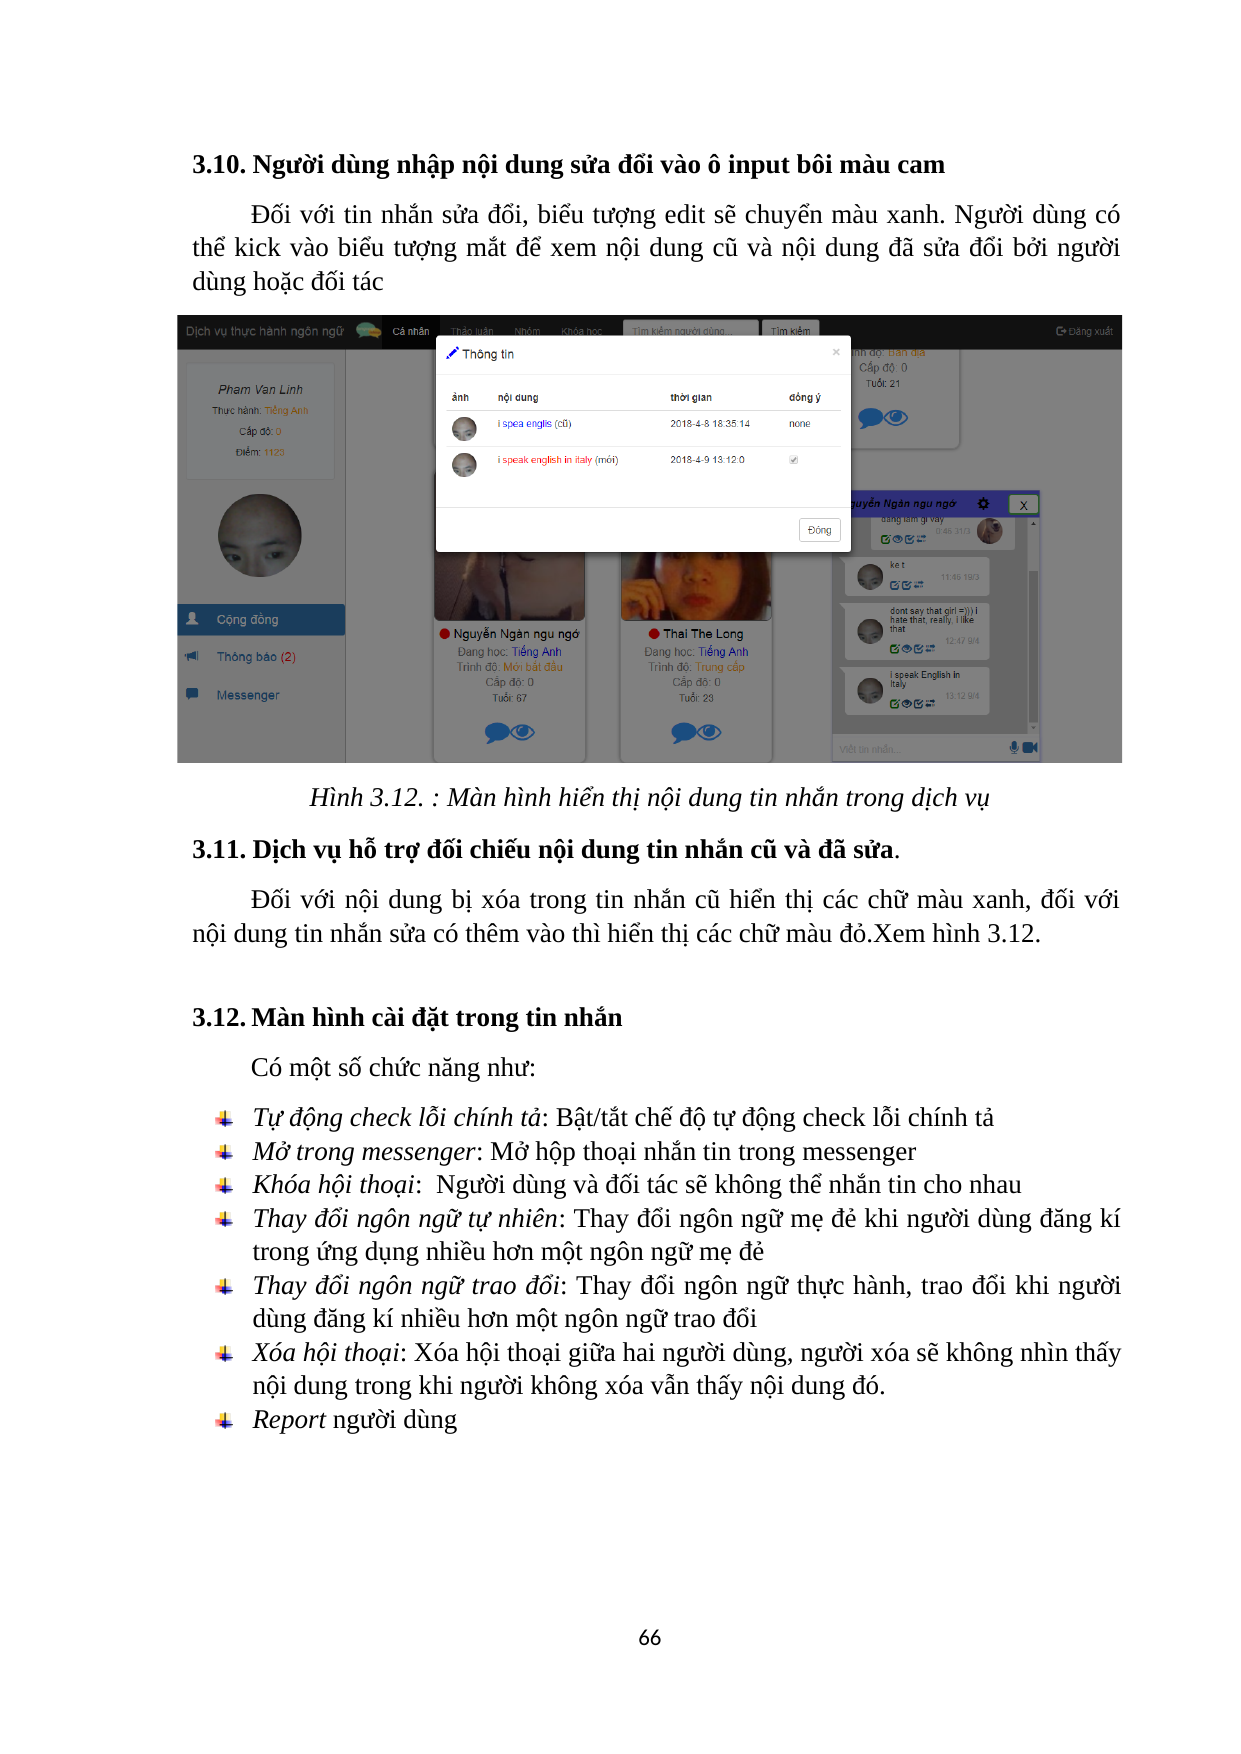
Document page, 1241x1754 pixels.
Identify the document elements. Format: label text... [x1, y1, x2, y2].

text Đối với nội dung bị xóa trong tin nhắn cũ hiển thị các chữ màu xanh, đối với nội dung tin nhắn sửa có thêm vào thì hiển thị các chữ màu đỏ.Xem hình 3.12. [192, 883, 1122, 948]
picture [215, 1176, 233, 1194]
list Xóa hội thoại: Xóa hội thoại giữa hai người dùng, người xóa sẽ không nhìn thấy nội dung trong khi người không xóa vẫn thấy nội dung đó. [215, 1336, 1122, 1401]
list Report người dùng [215, 1403, 1122, 1434]
picture [215, 1109, 233, 1127]
picture [215, 1143, 233, 1160]
picture [215, 1210, 233, 1227]
list Thay đổi ngôn ngữ tự nhiên: Thay đổi ngôn ngữ mẹ đẻ khi người dùng đăng kí trong ứng dụng nhiều hơn một ngôn ngữ mẹ đẻ [215, 1202, 1122, 1266]
text Hình 3.12. : Màn hình hiển thị nội dung tin nhắn trong dịch vụ [177, 781, 1122, 812]
text Đối với tin nhắn sửa đổi, biểu tượng edit sẽ chuyển màu xanh. Người dùng có thể kick vào biểu tượng mắt để xem nội dung cũ và nội dung đã sửa đổi bởi người dùng hoặc đối tác [192, 198, 1122, 296]
list Tự động check lỗi chính tả: Bật/tắt chế độ tự động check lỗi chính tả [215, 1101, 1122, 1132]
list Thay đổi ngôn ngữ trao đổi: Thay đổi ngôn ngữ thực hành, trao đổi khi người dùng đăng kí nhiều hơn một ngôn ngữ trao đổi [215, 1269, 1122, 1333]
picture [215, 1344, 233, 1362]
text Có một số chức năng như: [192, 1051, 1122, 1082]
picture [177, 315, 1123, 763]
picture [215, 1411, 233, 1429]
list Người dùng nhập nội dung sửa đổi vào ô input bôi màu cam [192, 148, 1122, 179]
list Màn hình cài đặt trong tin nhắn [192, 1001, 1122, 1032]
list Mở trong messenger: Mở hộp thoại nhắn tin trong messenger [215, 1135, 1122, 1166]
list Dịch vụ hỗ trợ đối chiếu nội dung tin nhắn cũ và đã sửa. [192, 833, 1122, 864]
picture [215, 1277, 233, 1295]
list Khóa hội thoại: Người dùng và đối tác sẽ không thể nhắn tin cho nhau [215, 1168, 1122, 1199]
